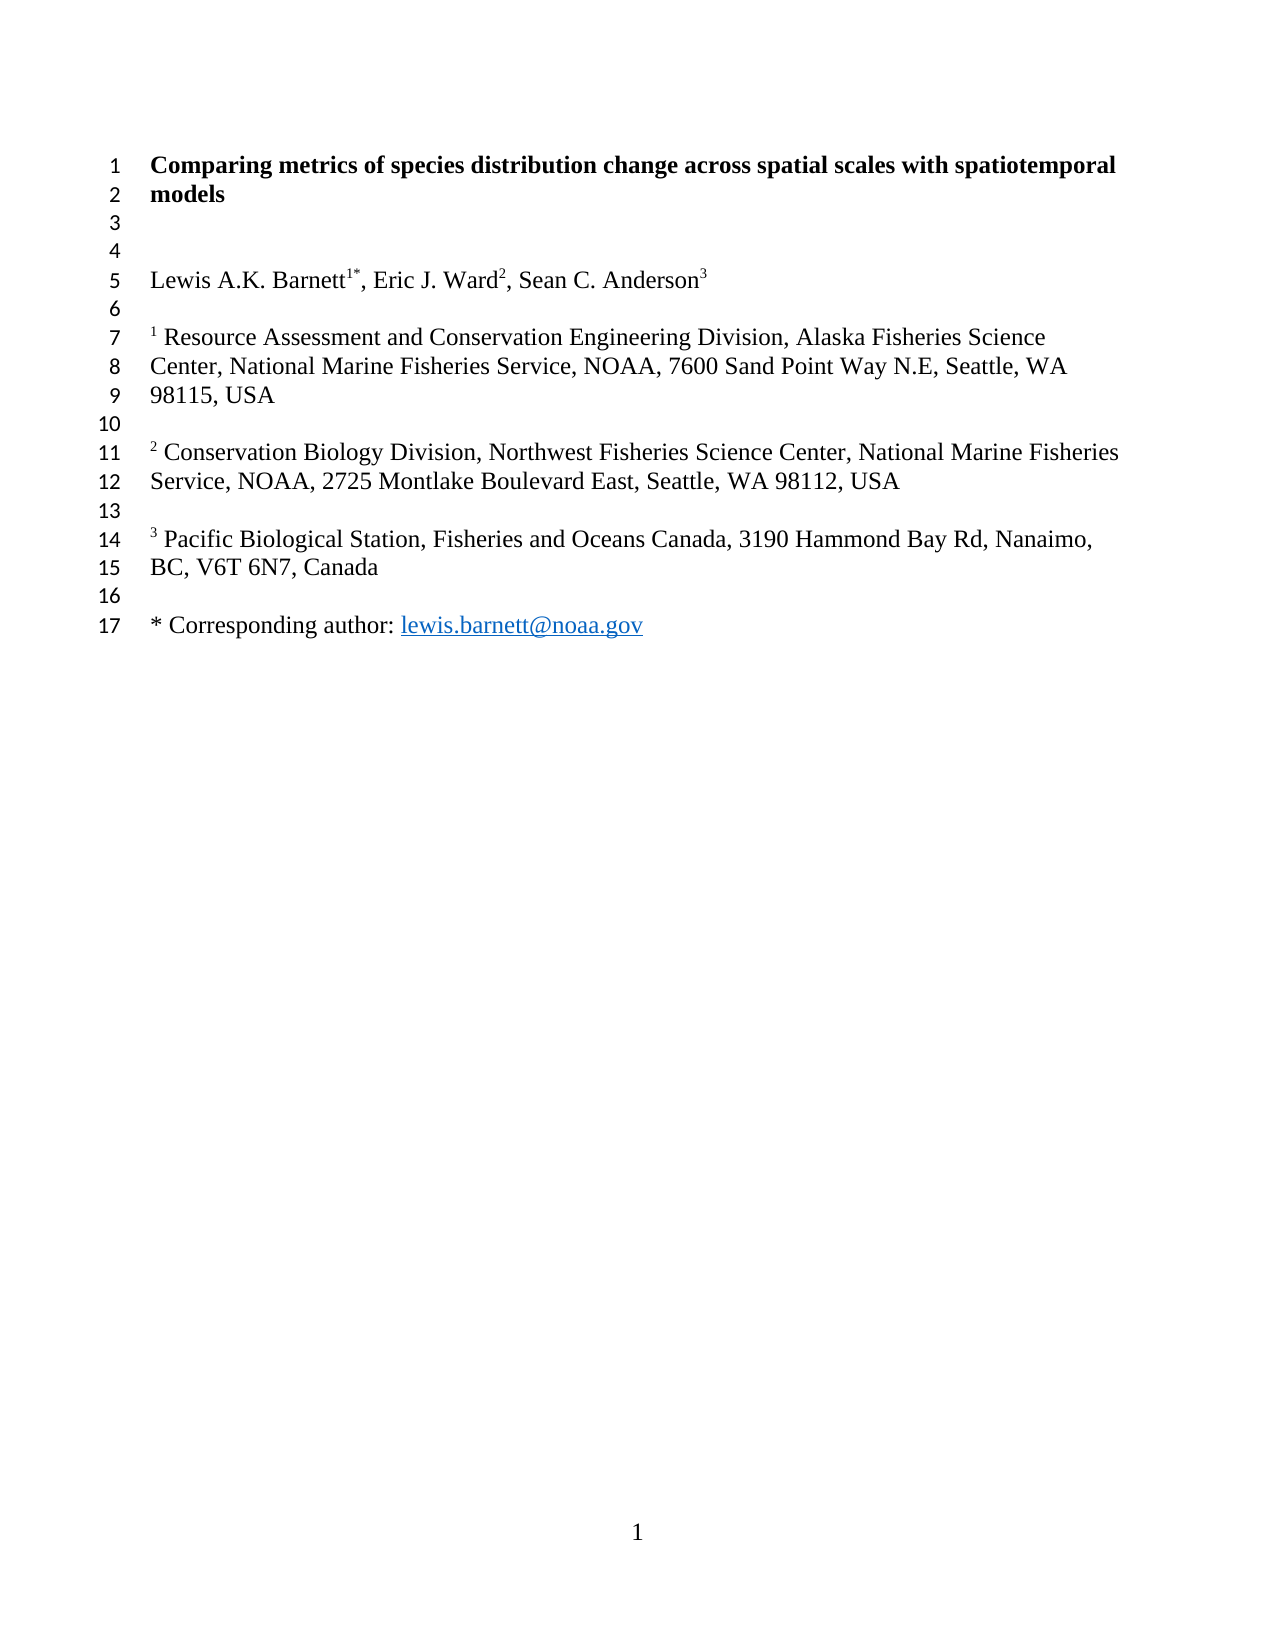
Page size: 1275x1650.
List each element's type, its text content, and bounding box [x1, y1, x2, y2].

text Comparing metrics of species distribution change across spatial scales with spatiotemporal models [150, 150, 1125, 207]
text 1 Resource Assessment and Conservation Engineering Division, Alaska Fisheries Science Center, National Marine Fisheries Service, NOAA, 7600 Sand Point Way N.E, Seattle, WA 98115, USA [150, 322, 1125, 409]
text 2 Conservation Biology Division, Northwest Fisheries Science Center, National Marine Fisheries Service, NOAA, 2725 Montlake Boulevard East, Seattle, WA 98112, USA [150, 437, 1125, 495]
text * Corresponding author: lewis.barnett@noaa.gov [150, 610, 1125, 639]
text 3 Pacific Biological Station, Fisheries and Oceans Canada, 3190 Hammond Bay Rd, Nanaimo, BC, V6T 6N7, Canada [150, 495, 1125, 581]
text Lewis A.K. Barnett1*, Eric J. Ward2, Sean C. Anderson3 [150, 265, 1125, 294]
